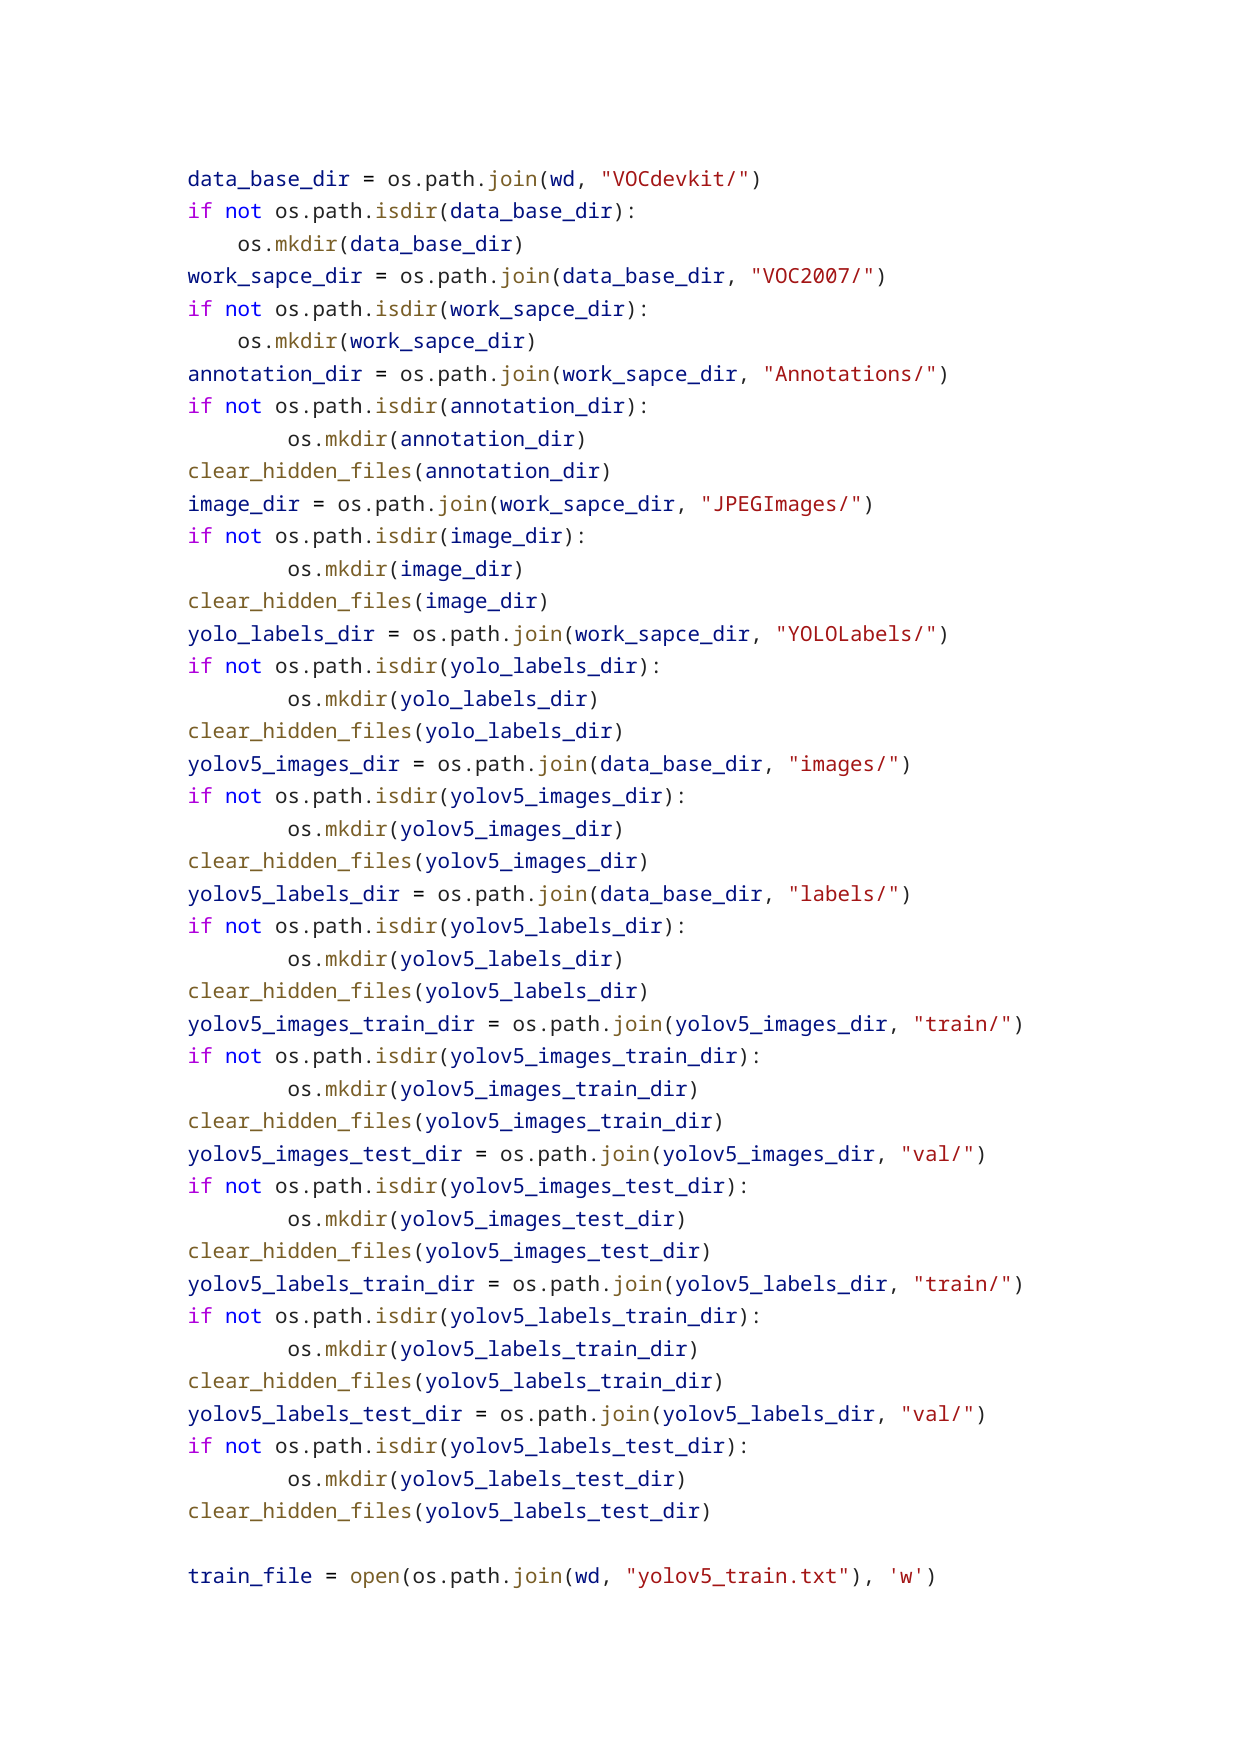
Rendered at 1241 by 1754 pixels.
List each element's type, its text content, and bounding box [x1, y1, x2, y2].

text yolov5_labels_test_dir = os.path.join(yolov5_labels_dir, "val/") [187, 1397, 1053, 1429]
text image_dir = os.path.join(work_sapce_dir, "JPEGImages/") [187, 487, 1053, 519]
text if not os.path.isdir(yolov5_images_test_dir): [187, 1169, 1053, 1202]
text yolov5_images_test_dir = os.path.join(yolov5_images_dir, "val/") [187, 1137, 1053, 1169]
text os.mkdir(data_base_dir) [187, 227, 1053, 259]
text if not os.path.isdir(yolov5_images_dir): [187, 779, 1053, 812]
text os.mkdir(image_dir) [187, 552, 1053, 584]
text if not os.path.isdir(yolov5_labels_train_dir): [187, 1299, 1053, 1332]
text annotation_dir = os.path.join(work_sapce_dir, "Annotations/") [187, 357, 1053, 389]
text os.mkdir(yolov5_labels_dir) [187, 942, 1053, 974]
text clear_hidden_files(yolov5_images_test_dir) [187, 1234, 1053, 1267]
text yolov5_labels_dir = os.path.join(data_base_dir, "labels/") [187, 877, 1053, 909]
text os.mkdir(work_sapce_dir) [187, 324, 1053, 357]
text clear_hidden_files(yolov5_labels_dir) [187, 974, 1053, 1007]
text os.mkdir(yolov5_labels_train_dir) [187, 1332, 1053, 1364]
text clear_hidden_files(yolov5_labels_train_dir) [187, 1364, 1053, 1397]
text clear_hidden_files(yolov5_labels_test_dir) [187, 1494, 1053, 1527]
text if not os.path.isdir(data_base_dir): [187, 194, 1053, 227]
text if not os.path.isdir(work_sapce_dir): [187, 292, 1053, 324]
text os.mkdir(yolov5_images_dir) [187, 812, 1053, 844]
text work_sapce_dir = os.path.join(data_base_dir, "VOC2007/") [187, 259, 1053, 292]
text clear_hidden_files(yolo_labels_dir) [187, 714, 1053, 747]
text if not os.path.isdir(yolo_labels_dir): [187, 649, 1053, 682]
text clear_hidden_files(annotation_dir) [187, 454, 1053, 487]
text yolov5_images_dir = os.path.join(data_base_dir, "images/") [187, 747, 1053, 779]
text if not os.path.isdir(yolov5_images_train_dir): [187, 1039, 1053, 1072]
text os.mkdir(yolov5_images_train_dir) [187, 1072, 1053, 1104]
text os.mkdir(yolov5_labels_test_dir) [187, 1462, 1053, 1494]
text clear_hidden_files(yolov5_images_dir) [187, 844, 1053, 877]
text os.mkdir(yolov5_images_test_dir) [187, 1202, 1053, 1234]
text os.mkdir(yolo_labels_dir) [187, 682, 1053, 714]
text if not os.path.isdir(yolov5_labels_test_dir): [187, 1429, 1053, 1462]
text if not os.path.isdir(annotation_dir): [187, 389, 1053, 422]
text if not os.path.isdir(image_dir): [187, 519, 1053, 552]
text clear_hidden_files(image_dir) [187, 584, 1053, 617]
text data_base_dir = os.path.join(wd, "VOCdevkit/") [187, 162, 1053, 194]
text yolo_labels_dir = os.path.join(work_sapce_dir, "YOLOLabels/") [187, 617, 1053, 649]
text train_file = open(os.path.join(wd, "yolov5_train.txt"), 'w') [187, 1559, 1053, 1592]
text clear_hidden_files(yolov5_images_train_dir) [187, 1104, 1053, 1137]
text if not os.path.isdir(yolov5_labels_dir): [187, 909, 1053, 942]
text yolov5_labels_train_dir = os.path.join(yolov5_labels_dir, "train/") [187, 1267, 1053, 1299]
text os.mkdir(annotation_dir) [187, 422, 1053, 454]
text yolov5_images_train_dir = os.path.join(yolov5_images_dir, "train/") [187, 1007, 1053, 1039]
